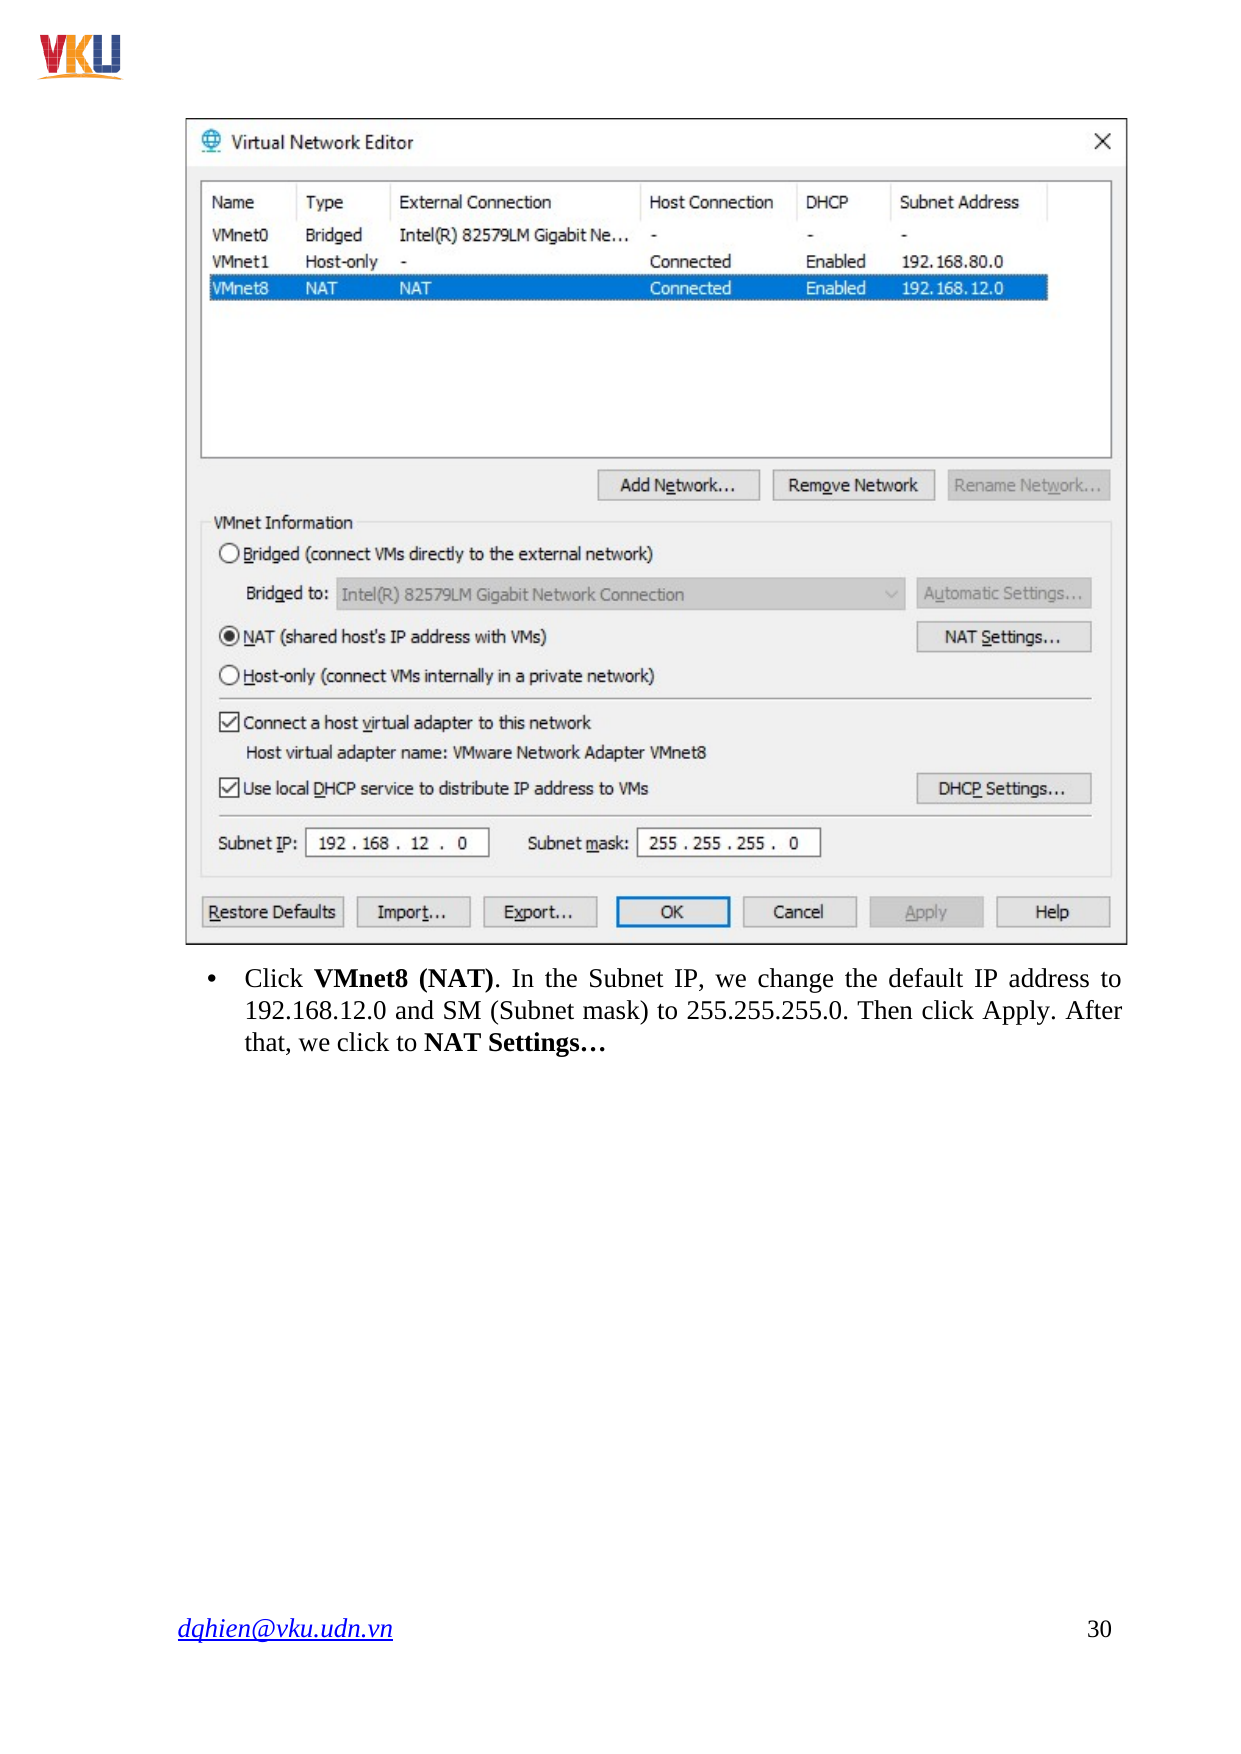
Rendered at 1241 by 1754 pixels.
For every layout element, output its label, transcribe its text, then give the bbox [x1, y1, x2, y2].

list Click VMnet8 (NAT). In the Subnet IP, we change the default IP address to 192.168.12.0 and SM (Subnet mask) to 255.255.255.0. Then click Apply. After that, we click to NAT Settings… [207, 962, 1123, 1057]
picture [34, 32, 124, 80]
picture [185, 118, 1128, 945]
